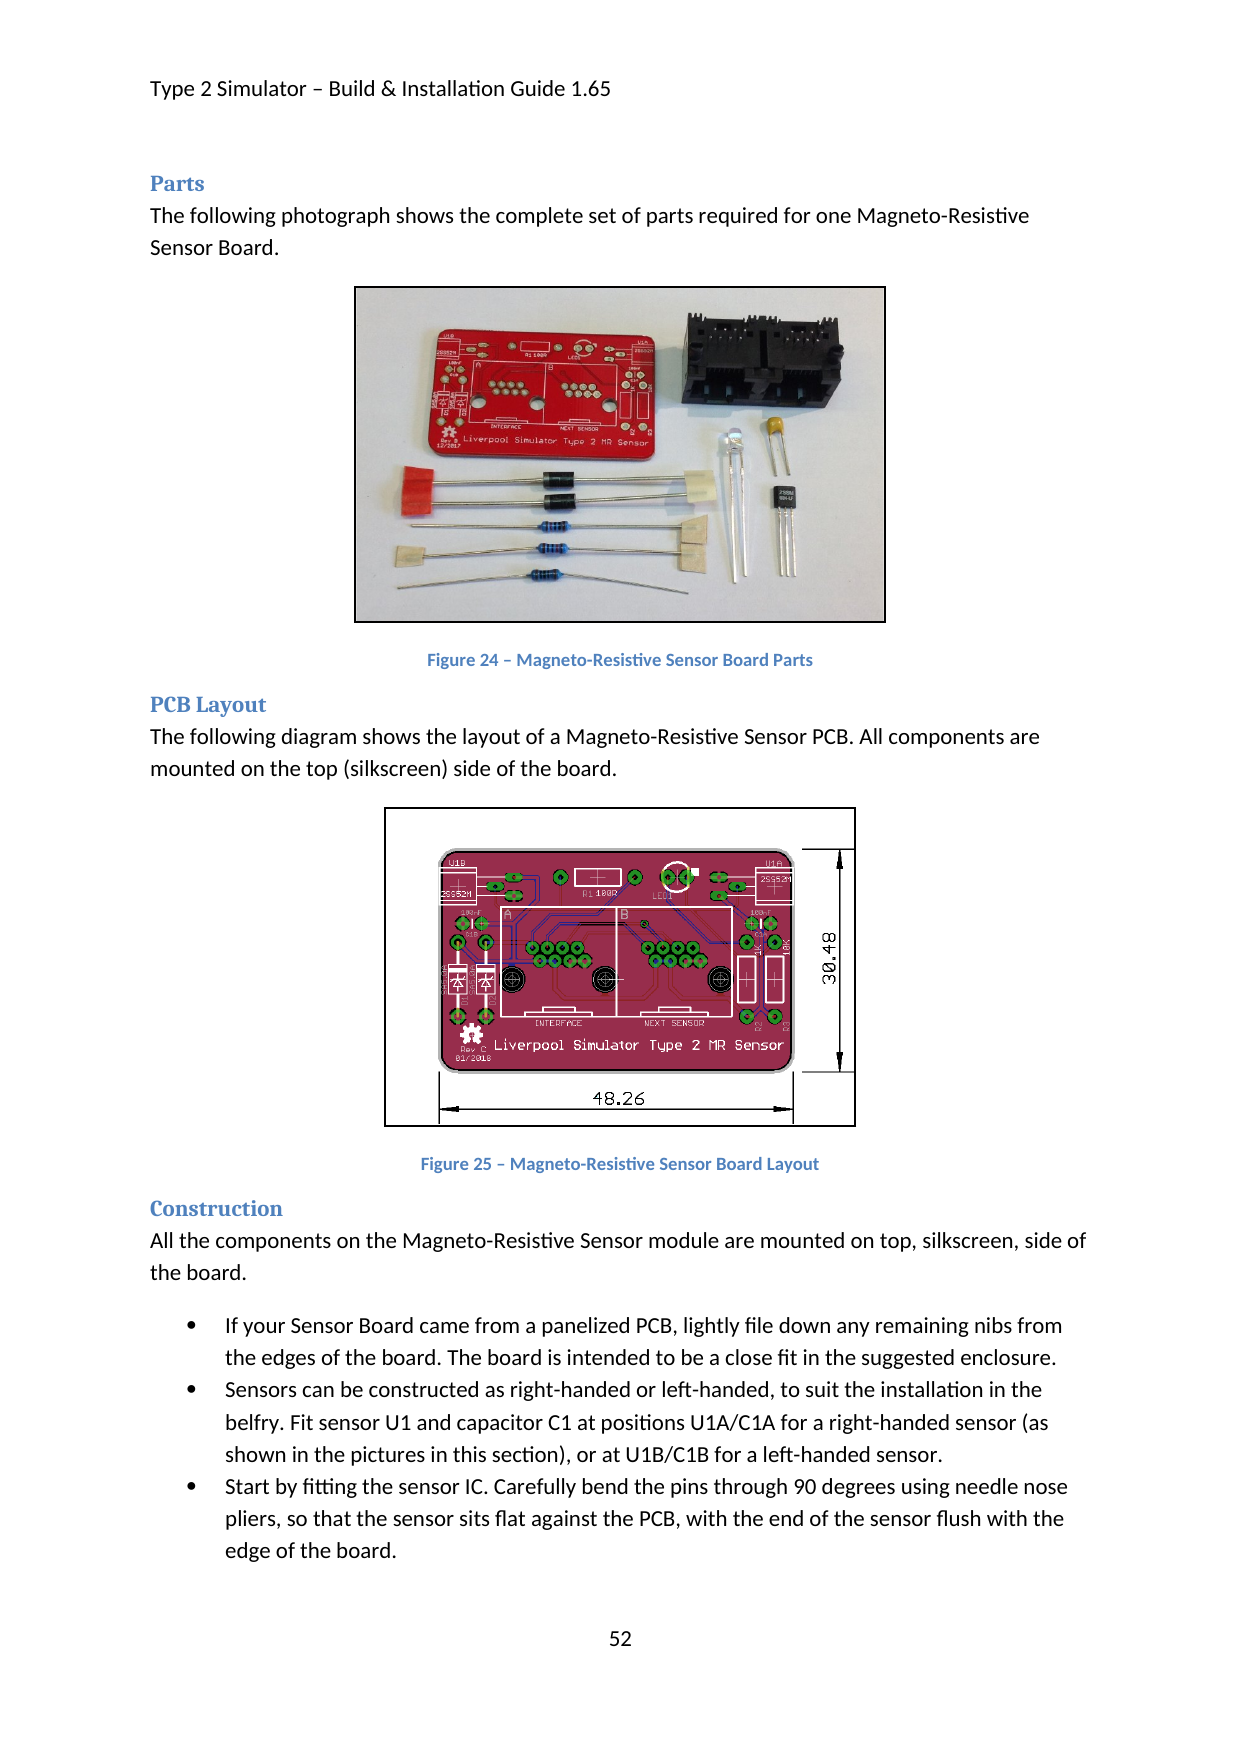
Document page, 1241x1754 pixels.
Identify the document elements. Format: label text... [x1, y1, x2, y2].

subtitle Construction [150, 1196, 1090, 1222]
list Sensors can be constructed as right-handed or left-handed, to suit the installation in the belfry. Fit sensor U1 and capacitor C1 at positions U1A/C1A for a right-handed sensor (as shown in the pictures in this section), or at U1B/C1B for a left-handed sensor. [187, 1376, 1090, 1468]
text All the components on the Magneto-Resistive Sensor module are mounted on top, silkscreen, side of the board. [150, 1226, 1090, 1286]
picture [356, 288, 884, 621]
text Figure – Magneto-Resistive Sensor Board Layout [150, 1152, 1090, 1175]
list If your Sensor Board came from a panelized PCB, lightly file down any remaining nibs from the edges of the board. The board is intended to be a close fit in the suggested enclosure. [187, 1311, 1090, 1371]
subtitle Parts [150, 171, 1090, 197]
picture [386, 809, 854, 1125]
subtitle PCB Layout [150, 692, 1090, 718]
list Start by fitting the sensor IC. Carefully bend the pins through 90 degrees using needle nose pliers, so that the sensor sits flat against the PCB, with the end of the sensor flush with the edge of the board. [187, 1472, 1090, 1564]
text The following diagram shows the layout of a Magneto-Resistive Sensor PCB. All components are mounted on the top (silkscreen) side of the board. [150, 722, 1090, 782]
text The following photograph shows the complete set of parts required for one Magneto-Resistive Sensor Board. [150, 201, 1090, 261]
text Figure – Magneto-Resistive Sensor Board Parts [150, 648, 1090, 671]
